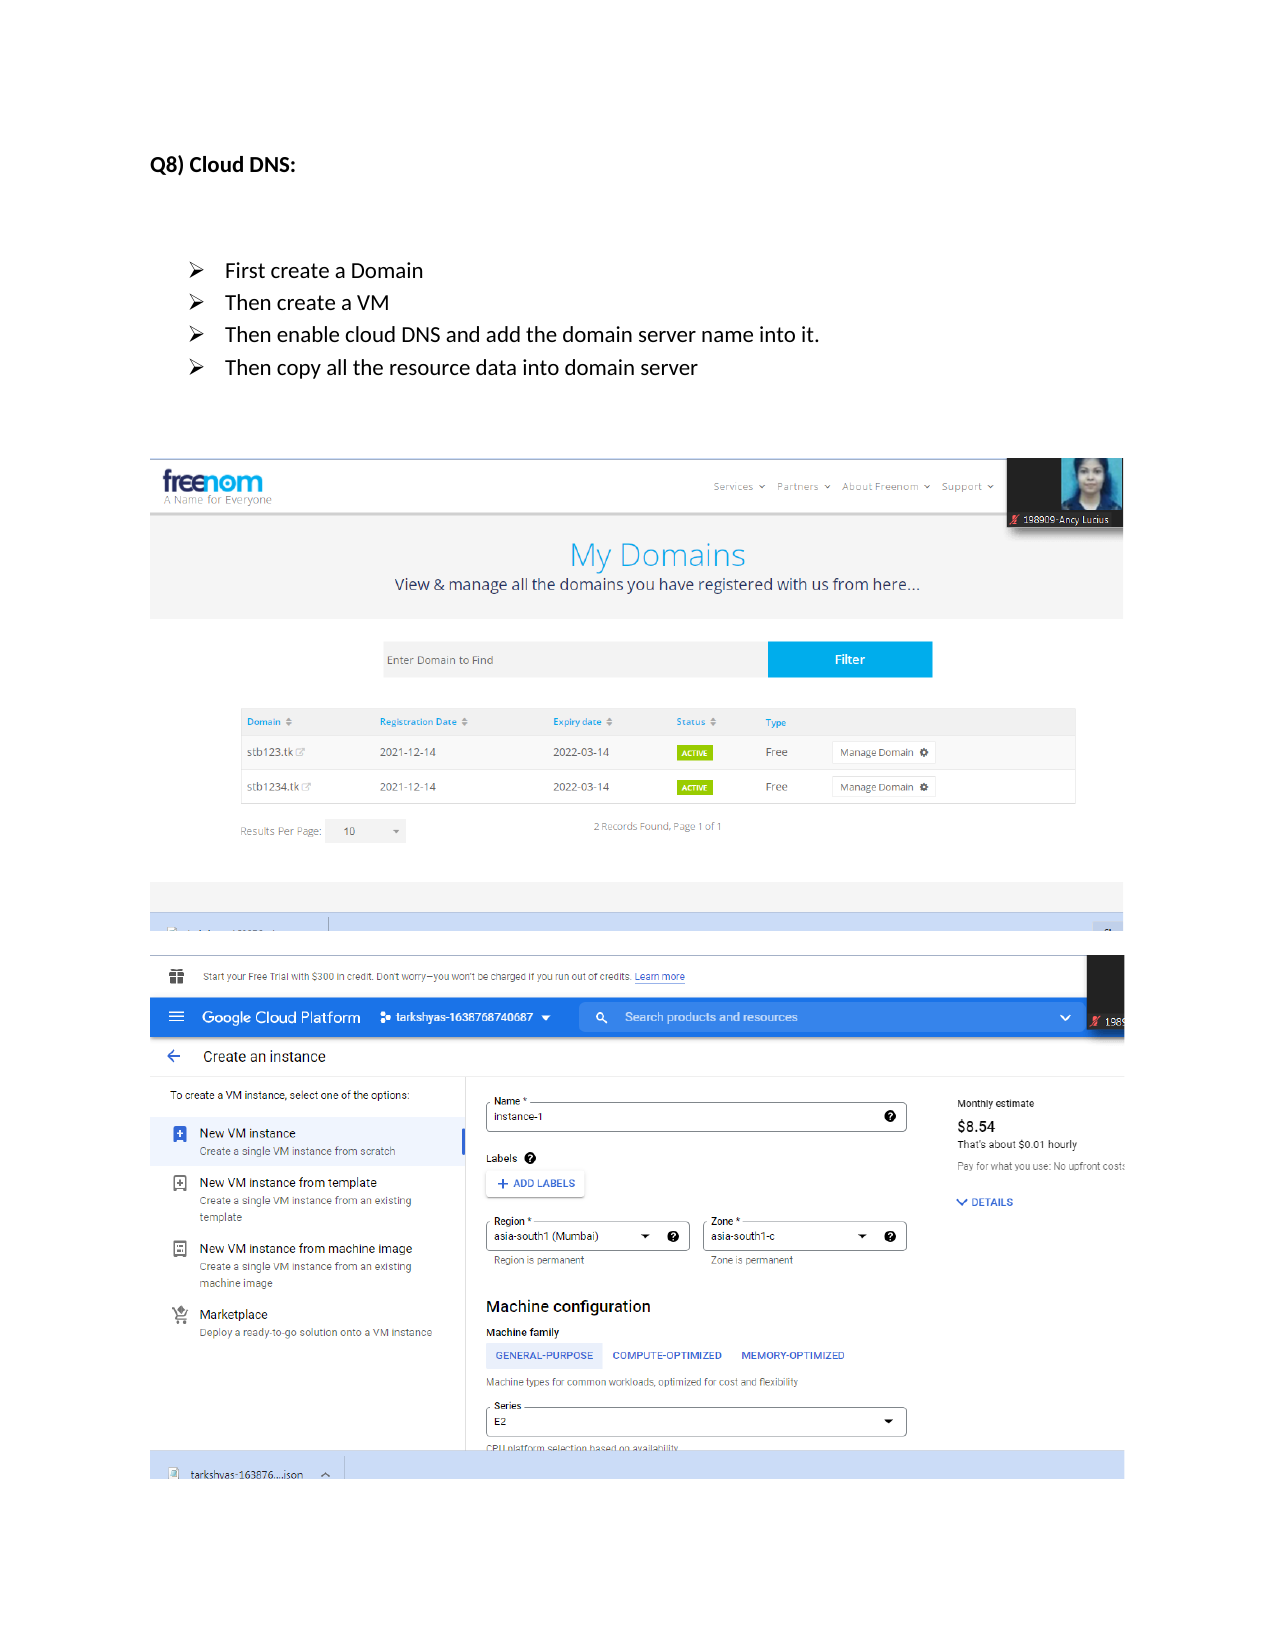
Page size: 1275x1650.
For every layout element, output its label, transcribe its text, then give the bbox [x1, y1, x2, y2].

list Then create a VM [187, 288, 1125, 316]
list Then copy all the resource data into domain server [187, 353, 1125, 381]
picture [150, 458, 1124, 931]
list Then enable cloud DNS and add the domain server name into it. [187, 320, 1125, 348]
text Q8) Cloud DNS: [150, 150, 1125, 178]
list First create a Domain [187, 256, 1125, 284]
picture [150, 955, 1125, 1479]
